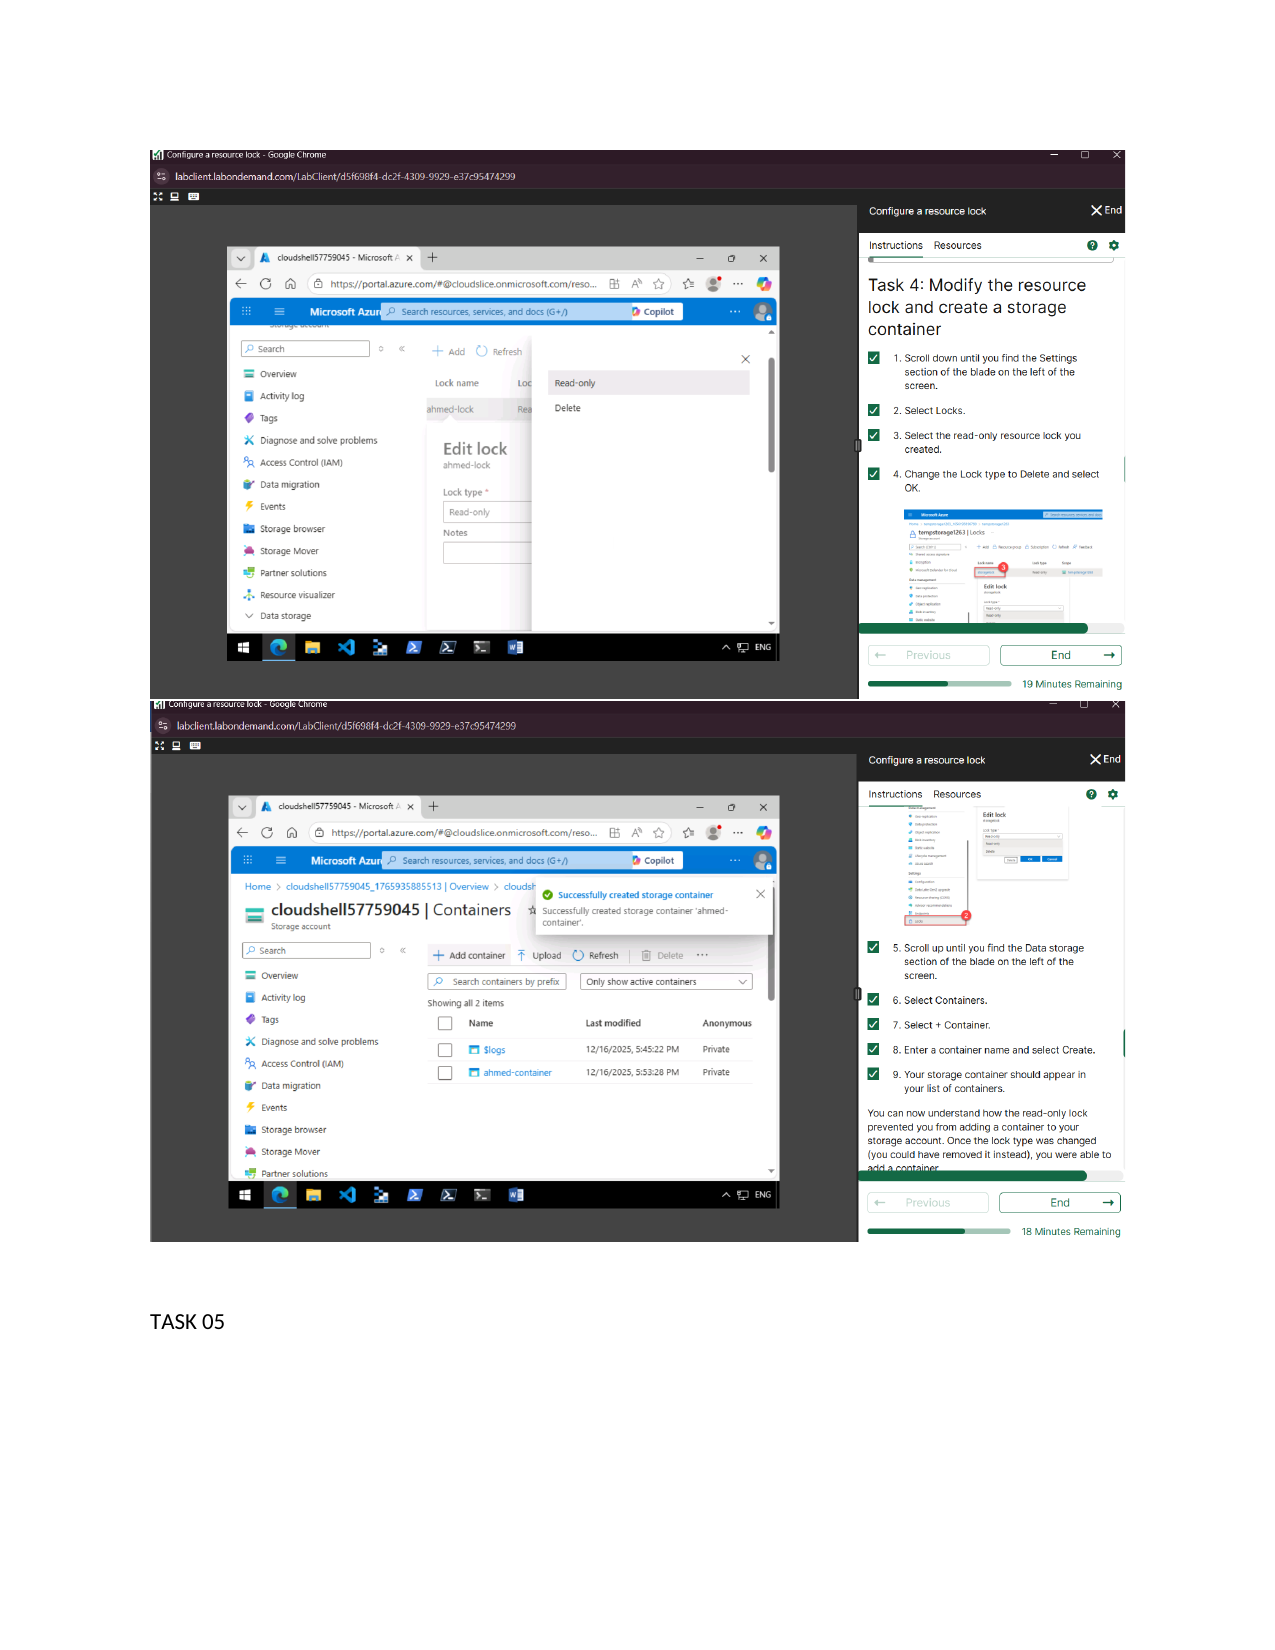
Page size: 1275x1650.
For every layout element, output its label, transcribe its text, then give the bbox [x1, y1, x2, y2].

text TASK 05 [150, 1307, 1125, 1335]
picture [150, 150, 1125, 699]
picture [150, 701, 1125, 1242]
